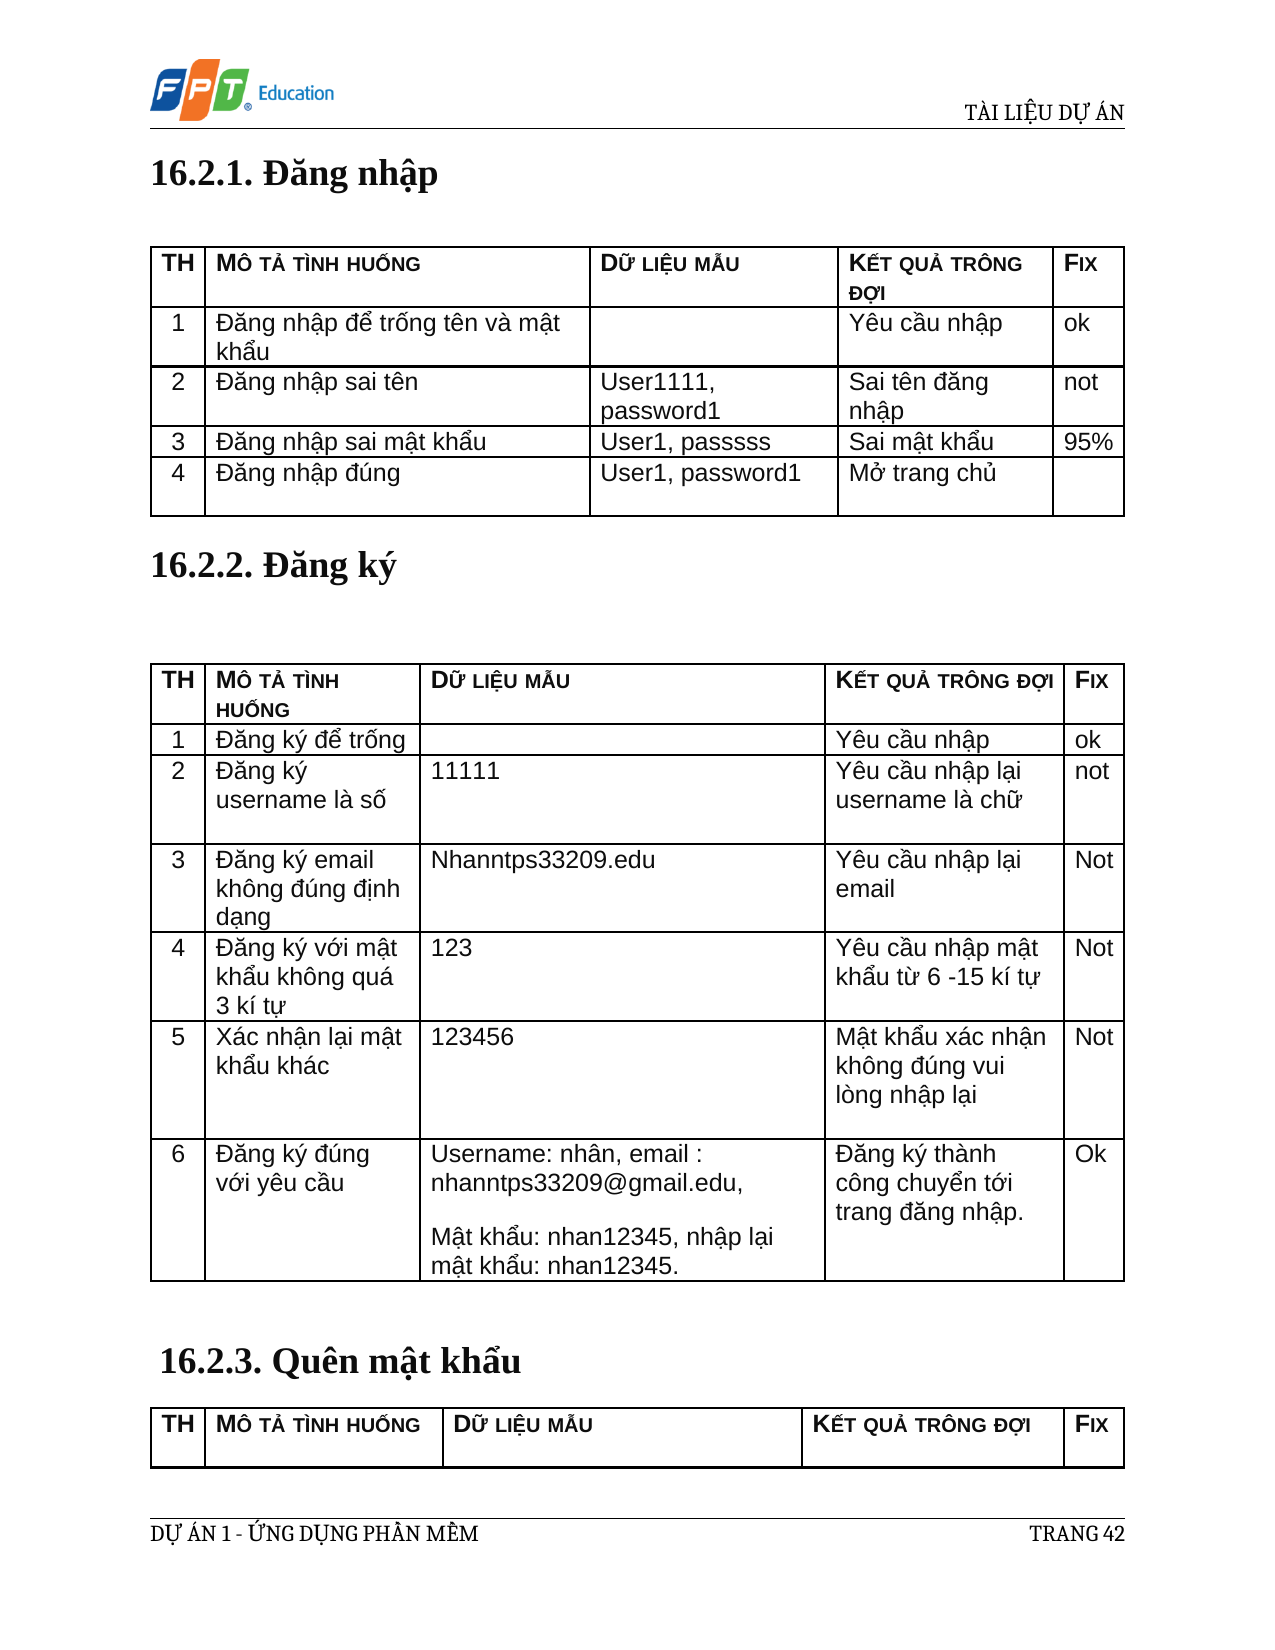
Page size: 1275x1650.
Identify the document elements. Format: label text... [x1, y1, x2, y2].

table_cell Not [1065, 1022, 1123, 1137]
table_cell Sai mật khẩu [839, 427, 1052, 456]
table_header Dữ liệu mẫu [444, 1409, 801, 1466]
table_cell Đăng nhập đúng [206, 458, 589, 515]
table_cell User1111, password1 [591, 368, 837, 425]
table_cell Đăng ký thành công chuyển tới trang đăng nhập. [826, 1140, 1063, 1279]
table_cell not [1054, 368, 1123, 425]
table_header TH [152, 665, 204, 723]
table_cell 6 [152, 1140, 204, 1279]
picture [150, 59, 336, 121]
table_header Dữ liệu mẫu [421, 665, 824, 723]
table_cell 123456 [421, 1022, 824, 1137]
table_cell Yêu cầu nhập lại username là chữ [826, 756, 1063, 843]
table_cell Yêu cầu nhập mật khẩu từ 6 -15 kí tự [826, 933, 1063, 1020]
table_cell Nhanntps33209.edu [421, 845, 824, 931]
table_cell 4 [152, 458, 204, 515]
table_cell 2 [152, 368, 204, 425]
table_cell 2 [152, 756, 204, 843]
table_header Fix [1065, 665, 1123, 723]
table_header Mô tả tình huống [206, 665, 419, 723]
table_header TH [152, 1409, 204, 1466]
table_header Fix [1054, 248, 1123, 306]
table_cell 1 [152, 308, 204, 365]
table_cell Đăng ký để trống [206, 725, 419, 754]
table_header Fix [1065, 1409, 1123, 1466]
table_cell [421, 725, 824, 754]
table_cell [591, 308, 837, 365]
table_cell [1054, 458, 1123, 515]
table_cell Not [1065, 845, 1123, 931]
table_header Kết quả trông đợi [839, 248, 1052, 306]
table_header Dữ liệu mẫu [591, 248, 837, 306]
table_cell Đăng nhập sai mật khẩu [206, 427, 589, 456]
table_cell 95% [1054, 427, 1123, 456]
table_cell Yêu cầu nhập lại email [826, 845, 1063, 931]
table_header Mô tả tình huống [206, 1409, 442, 1466]
text 16.2.1. Đăng nhập [150, 150, 1125, 193]
table_header Kết quả trông đợi [803, 1409, 1063, 1466]
table_cell Mật khẩu xác nhận không đúng vui lòng nhập lại [826, 1022, 1063, 1137]
table_cell Mở trang chủ [839, 458, 1052, 515]
table_cell Yêu cầu nhập [826, 725, 1063, 754]
table_cell Đăng nhập sai tên [206, 368, 589, 425]
table_cell 3 [152, 427, 204, 456]
table_cell 3 [152, 845, 204, 931]
table_cell 4 [152, 933, 204, 1020]
table_cell 1 [152, 725, 204, 754]
table_cell Đăng ký đúng với yêu cầu [206, 1140, 419, 1279]
table_cell Đăng ký email không đúng định dạng [206, 845, 419, 931]
table_cell Xác nhận lại mật khẩu khác [206, 1022, 419, 1137]
table_cell ok [1054, 308, 1123, 365]
table_cell User1, password1 [591, 458, 837, 515]
table_header TH [152, 248, 204, 306]
table_cell Username: nhân, email : nhanntps33209@gmail.edu, Mật khẩu: nhan12345, nhập lại mật khẩu: nhan12345. [421, 1140, 824, 1279]
table_cell not [1065, 756, 1123, 843]
table_cell Sai tên đăng nhập [839, 368, 1052, 425]
table_header Mô tả tình huống [206, 248, 589, 306]
table_cell 123 [421, 933, 824, 1020]
table_cell 11111 [421, 756, 824, 843]
table_cell Not [1065, 933, 1123, 1020]
table_cell Đăng ký username là số [206, 756, 419, 843]
table_cell Đăng nhập để trống tên và mật khẩu [206, 308, 589, 365]
table_cell Đăng ký với mật khẩu không quá 3 kí tự [206, 933, 419, 1020]
table_cell Ok [1065, 1140, 1123, 1279]
table_cell Yêu cầu nhập [839, 308, 1052, 365]
table_cell User1, passsss [591, 427, 837, 456]
text 16.2.3. Quên mật khẩu [150, 1339, 1125, 1382]
table_header Kết quả trông đợi [826, 665, 1063, 723]
text 16.2.2. Đăng ký [150, 542, 1125, 585]
table_cell 5 [152, 1022, 204, 1137]
table_cell ok [1065, 725, 1123, 754]
